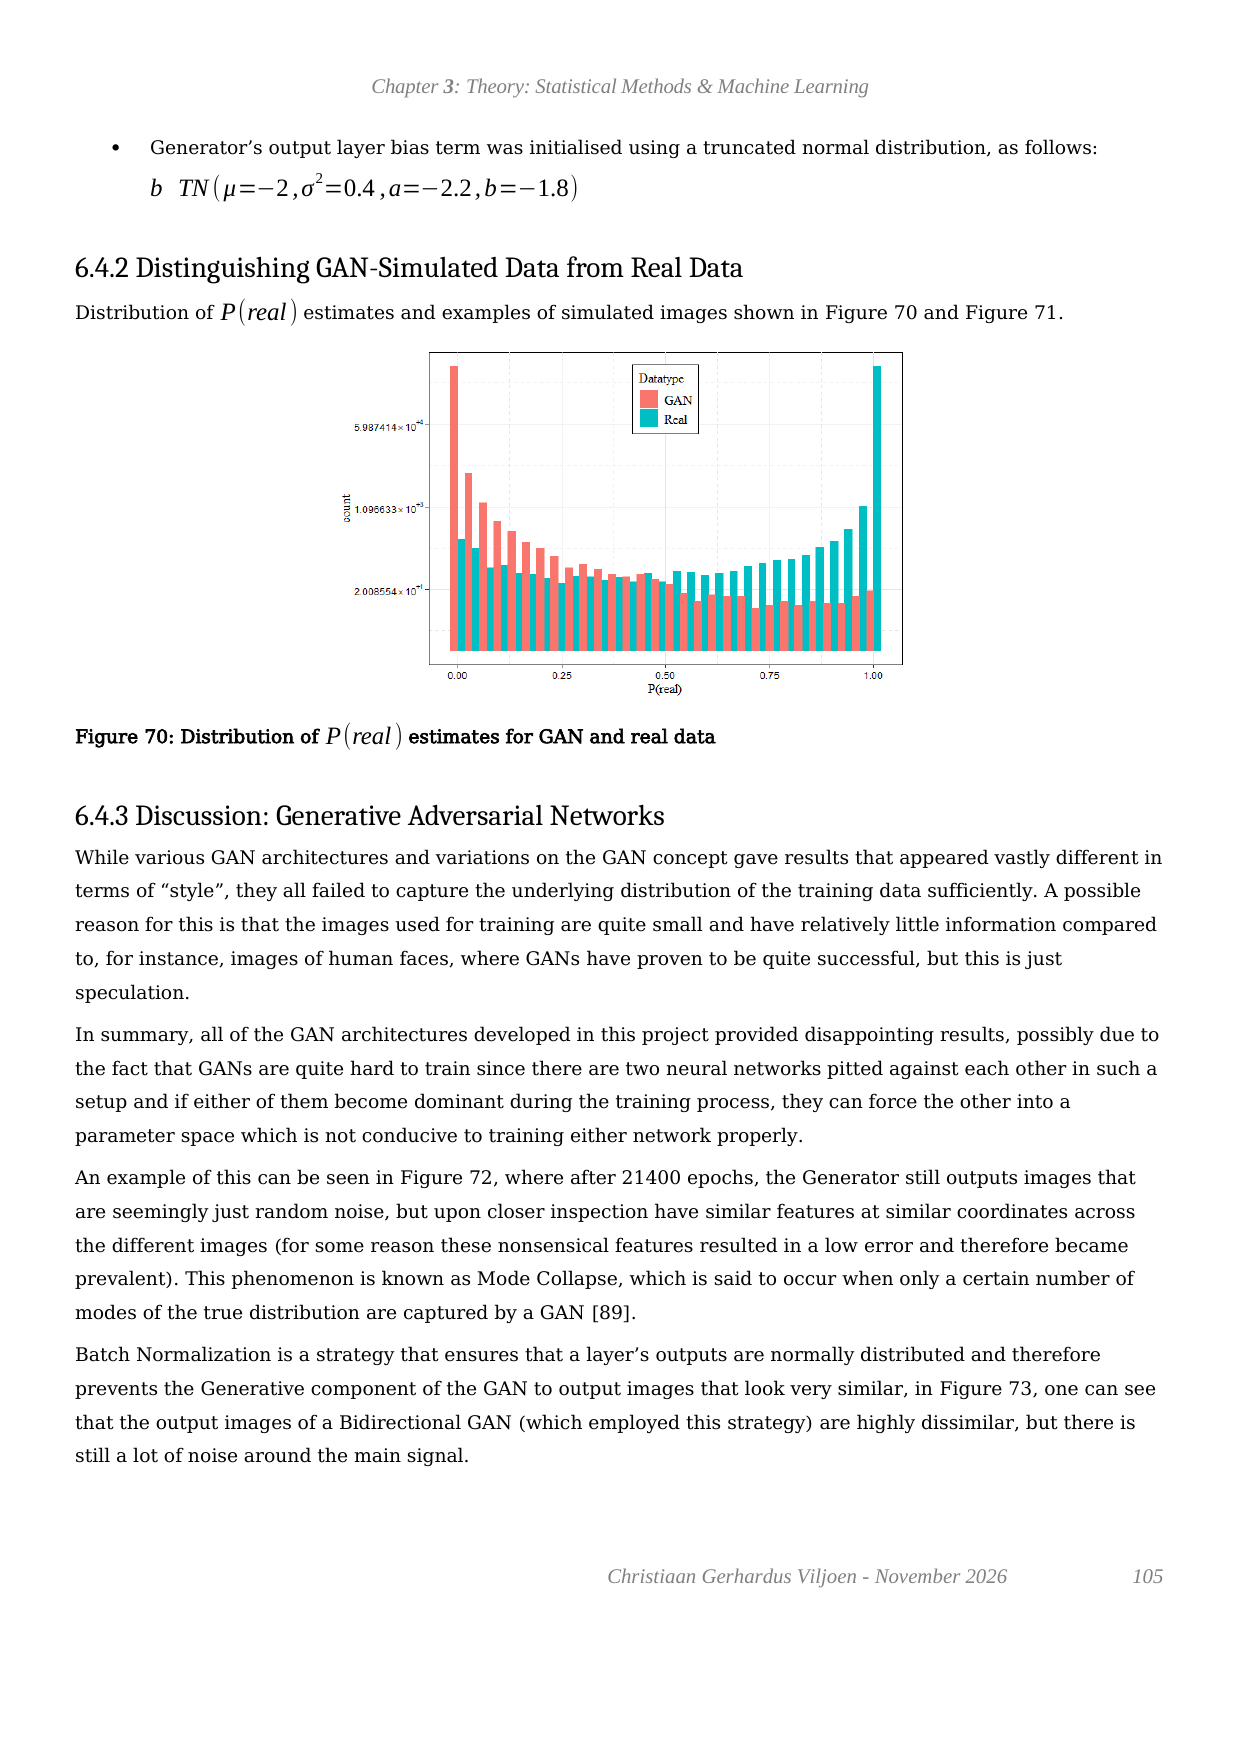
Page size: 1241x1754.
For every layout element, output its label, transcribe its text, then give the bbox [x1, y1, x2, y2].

text An example of this can be seen in Figure 72, where after 21400 epochs, the Generator still outputs images that are seemingly just random noise, but upon closer inspection have similar features at similar coordinates across the different images (for some reason these nonsensical features resulted in a low error and therefore became prevalent). This phenomenon is known as Mode Collapse, which is said to occur when only a certain number of modes of the true distribution are captured by a GAN . [75, 1166, 1165, 1323]
text In summary, all of the GAN architectures developed in this project provided disappointing results, possibly due to the fact that GANs are quite hard to train since there are two neural networks pitted against each other in such a setup and if either of them become dominant during the training process, they can force the other into a parameter space which is not conducive to training either network properly. [75, 1022, 1165, 1146]
text While various GAN architectures and variations on the GAN concept gave results that appeared vastly different in terms of “style”, they all failed to capture the underlying distribution of the training data sufficiently. A possible reason for this is that the images used for training are quite small and have relatively little information compared to, for instance, images of human faces, where GANs have proven to be quite successful, but this is just speculation. [75, 845, 1165, 1003]
subtitle Distinguishing GAN-Simulated Data from Real Data [75, 251, 1165, 284]
picture [333, 346, 908, 701]
text Distribution of estimates and examples of simulated images shown in Figure 70 and Figure 71. [75, 297, 1165, 327]
text Batch Normalization is a strategy that ensures that a layer’s outputs are normally distributed and therefore prevents the Generative component of the GAN to output images that look very similar, in Figure 73, one can see that the output images of a Bidirectional GAN (which employed this strategy) are highly dissimilar, but there is still a lot of noise around the main signal. [75, 1343, 1165, 1467]
list Generator’s output layer bias term was initialised using a truncated normal distribution, as follows: [112, 135, 1165, 202]
text Figure 70: Distribution of estimates for GAN and real data [75, 721, 1165, 751]
subtitle Discussion: Generative Adversarial Networks [75, 799, 1165, 833]
